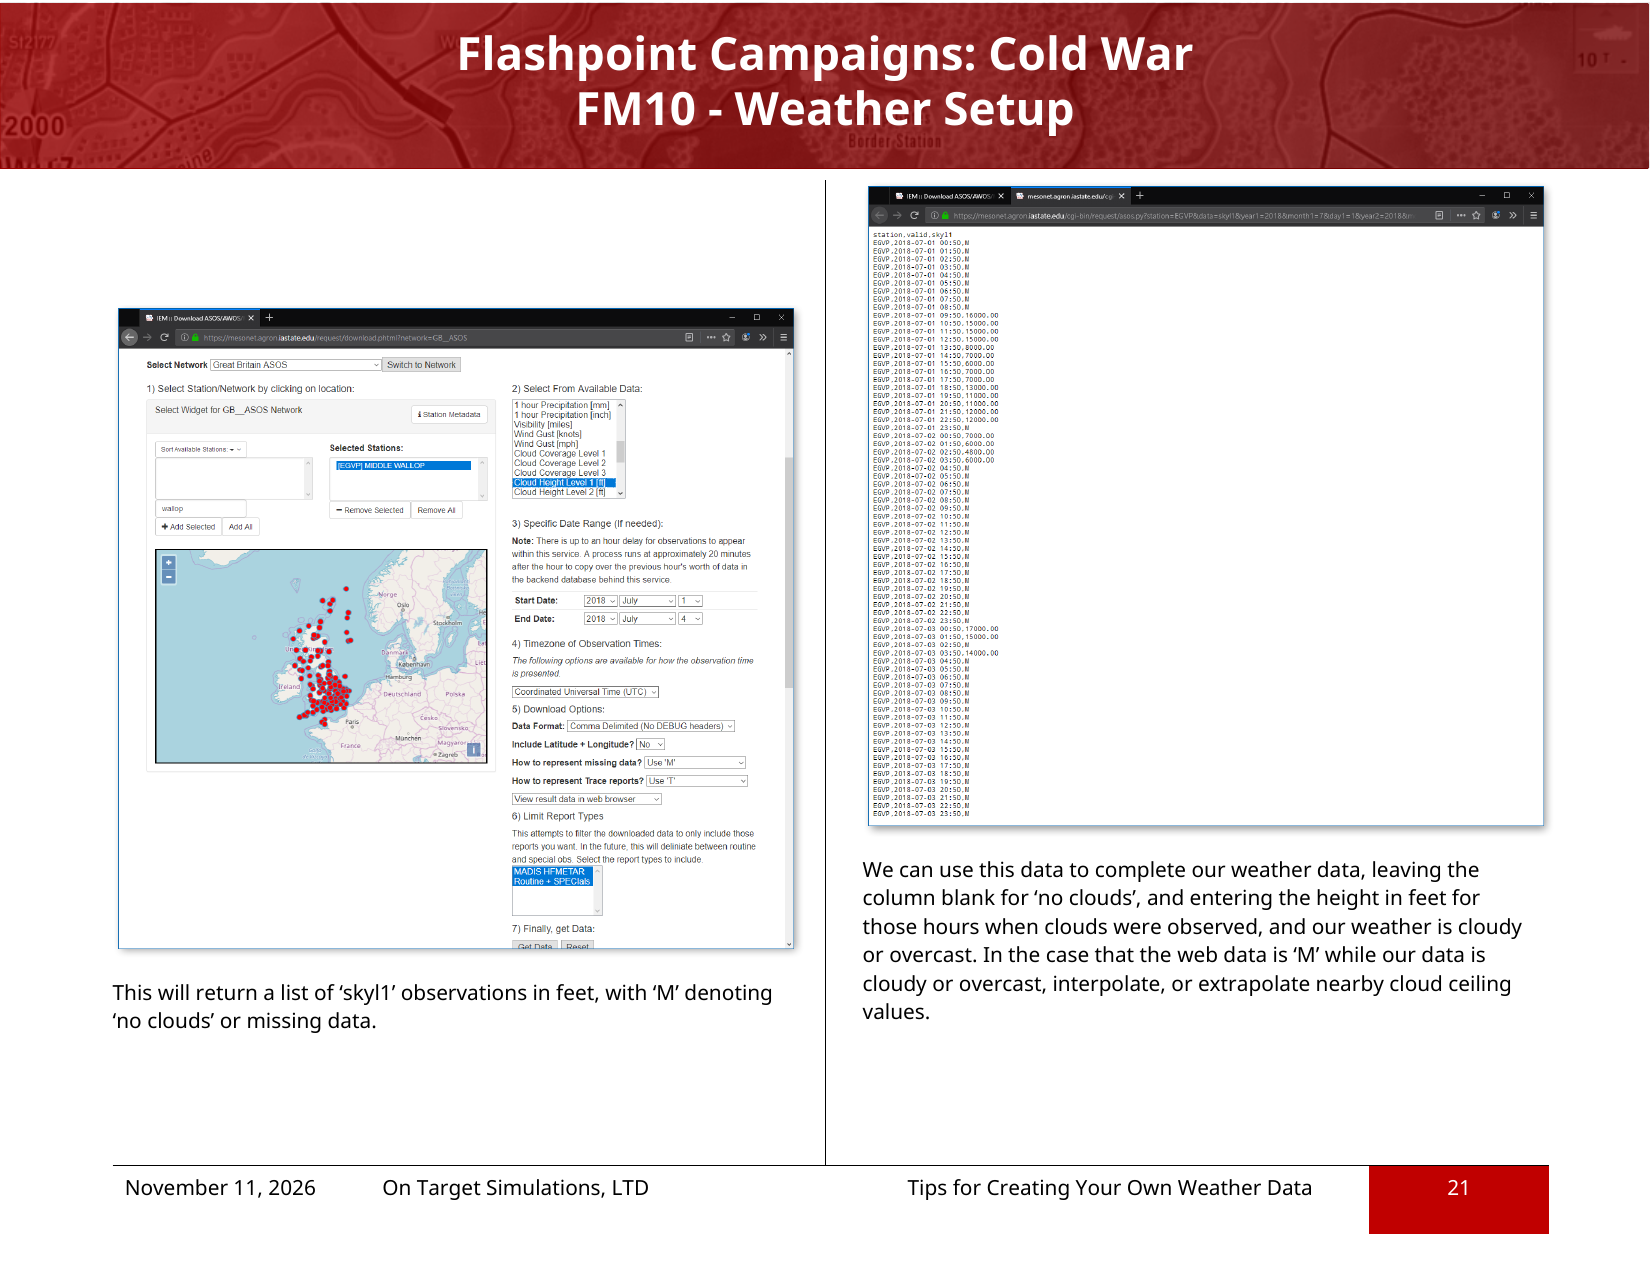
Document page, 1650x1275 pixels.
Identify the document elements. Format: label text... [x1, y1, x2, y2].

text We can use this data to complete our weather data, leaving the column blank for ‘no clouds’, and entering the height in feet for those hours when clouds were observed, and our weather is cloudy or overcast. In the case that the web data is ‘M’ while our data is cloudy or overcast, interpolate, or extrapolate nearby cloud ceiling values. [862, 855, 1537, 1026]
picture [0, 2, 1650, 168]
picture [868, 186, 1544, 826]
text This will return a list of ‘skyl1’ observations in feet, with ‘M’ denoting ‘no clouds’ or missing data. [112, 978, 787, 1035]
picture [118, 308, 794, 949]
